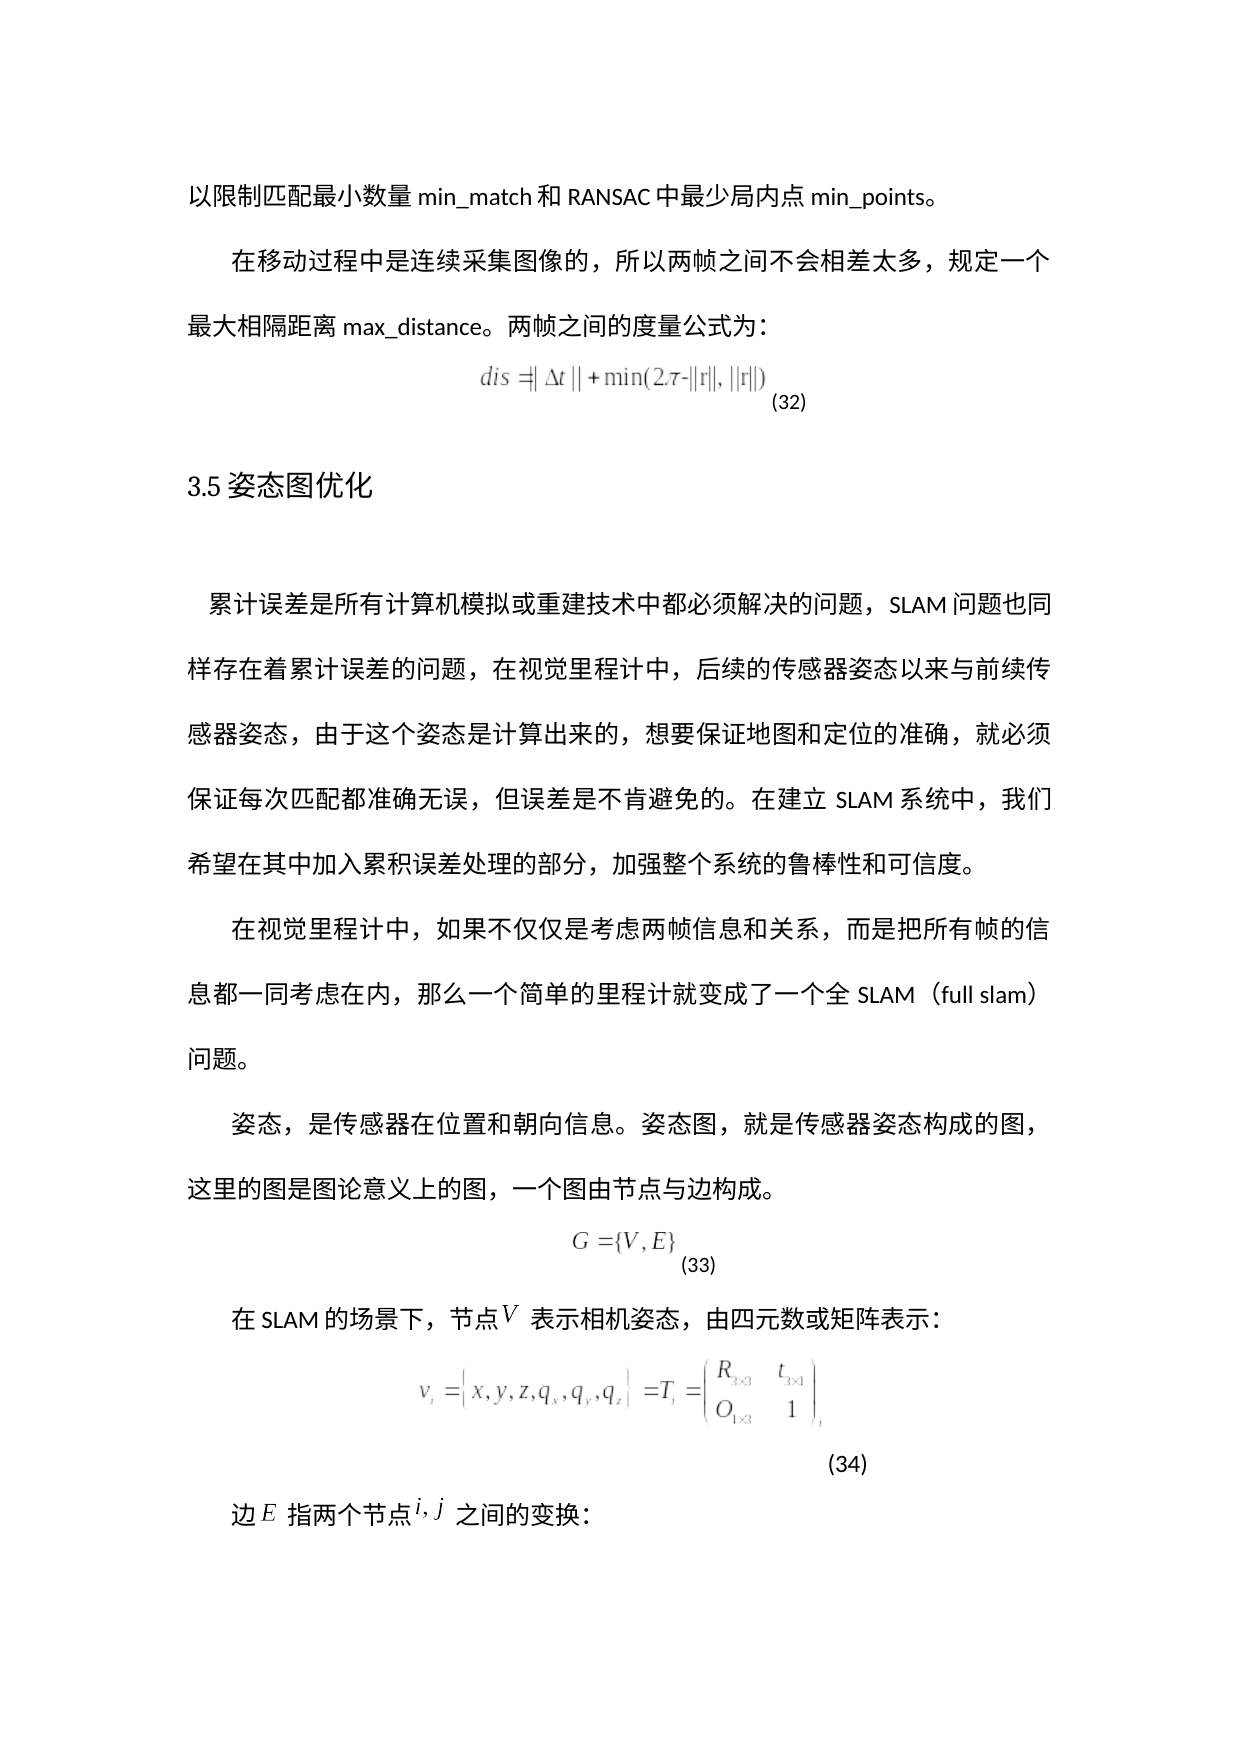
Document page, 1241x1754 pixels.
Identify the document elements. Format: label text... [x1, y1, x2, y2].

subtitle 3.5 姿态图优化 [187, 451, 1053, 516]
text 在视觉里程计中，如果不仅仅是考虑两帧信息和关系，而是把所有帧的信息都一同考虑在内，那么一个简单的里程计就变成了一个全SLAM（full slam）问题。 [187, 895, 1053, 1090]
text 在移动过程中是连续采集图像的，所以两帧之间不会相差太多，规定一个最大相隔距离max_distance。两帧之间的度量公式为： [187, 227, 1053, 357]
text 累计误差是所有计算机模拟或重建技术中都必须解决的问题，SLAM问题也同样存在着累计误差的问题，在视觉里程计中，后续的传感器姿态以来与前续传感器姿态，由于这个姿态是计算出来的，想要保证地图和定位的准确，就必须保证每次匹配都准确无误，但误差是不肯避免的。在建立SLAM系统中，我们希望在其中加入累积误差处理的部分，加强整个系统的鲁棒性和可信度。 [187, 570, 1053, 895]
text (33) [187, 1220, 1053, 1285]
text (32) [187, 357, 1053, 422]
text 在SLAM的场景下，节点 表示相机姿态，由四元数或矩阵表示： [187, 1285, 1053, 1350]
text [187, 162, 1053, 227]
text (34) [187, 1350, 1053, 1480]
text 边 指两个节点 之间的变换： [187, 1480, 1053, 1545]
text 姿态，是传感器在位置和朝向信息。姿态图，就是传感器姿态构成的图，这里的图是图论意义上的图，一个图由节点与边构成。 [187, 1090, 1053, 1220]
